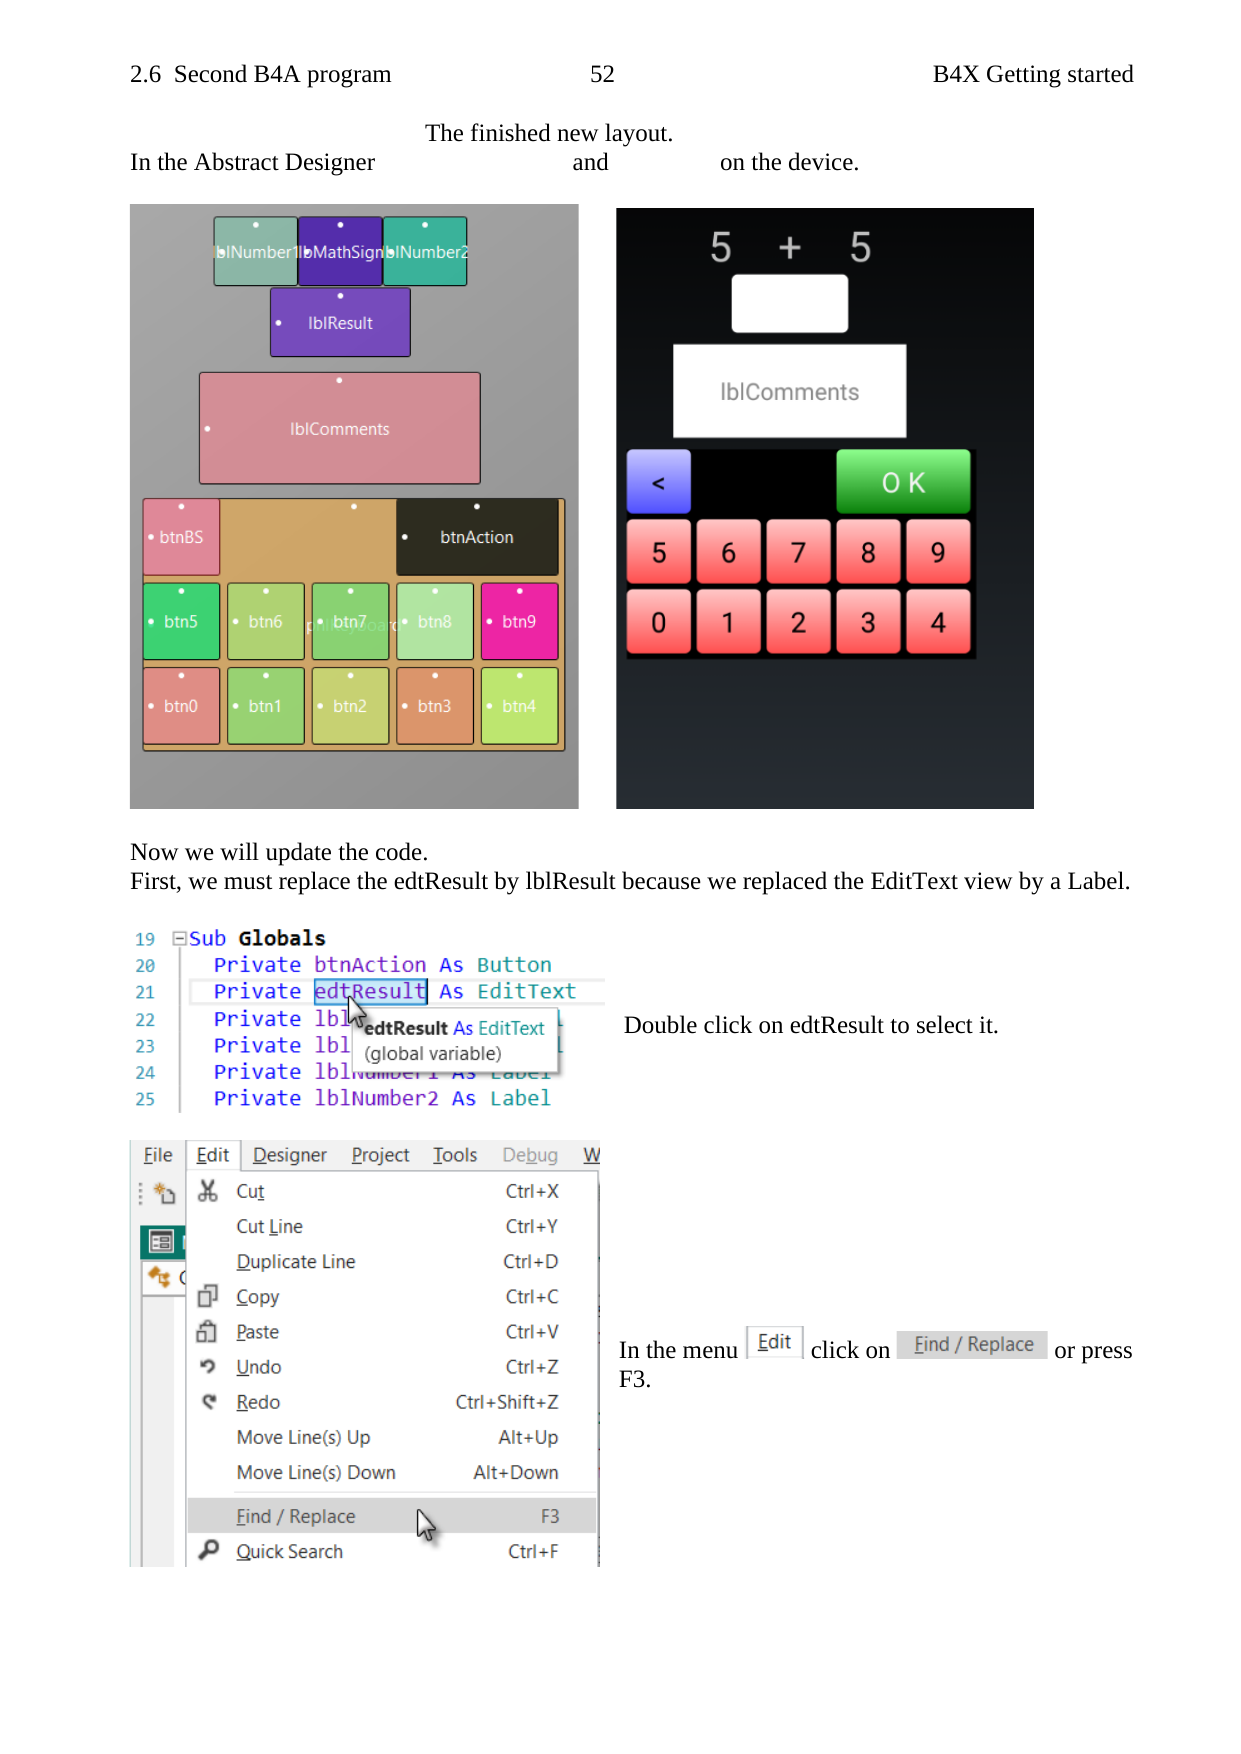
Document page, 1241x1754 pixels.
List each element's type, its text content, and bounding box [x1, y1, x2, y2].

text Now we will update the code. [130, 837, 1134, 866]
picture [129, 204, 579, 809]
text In the menu click on or press F3. [600, 1326, 1134, 1393]
picture [129, 1140, 600, 1567]
text The finished new layout. [351, 118, 1134, 147]
text Double click on edtResult to select it. [605, 1010, 1134, 1038]
text First, we must replace the edtResult by lblResult because we replaced the EditText view by a Label. [130, 866, 1134, 895]
picture [130, 923, 605, 1113]
picture [896, 1331, 1048, 1359]
picture [744, 1326, 805, 1359]
text In the Abstract Designer and on the device. [130, 147, 1134, 176]
picture [616, 208, 1034, 809]
